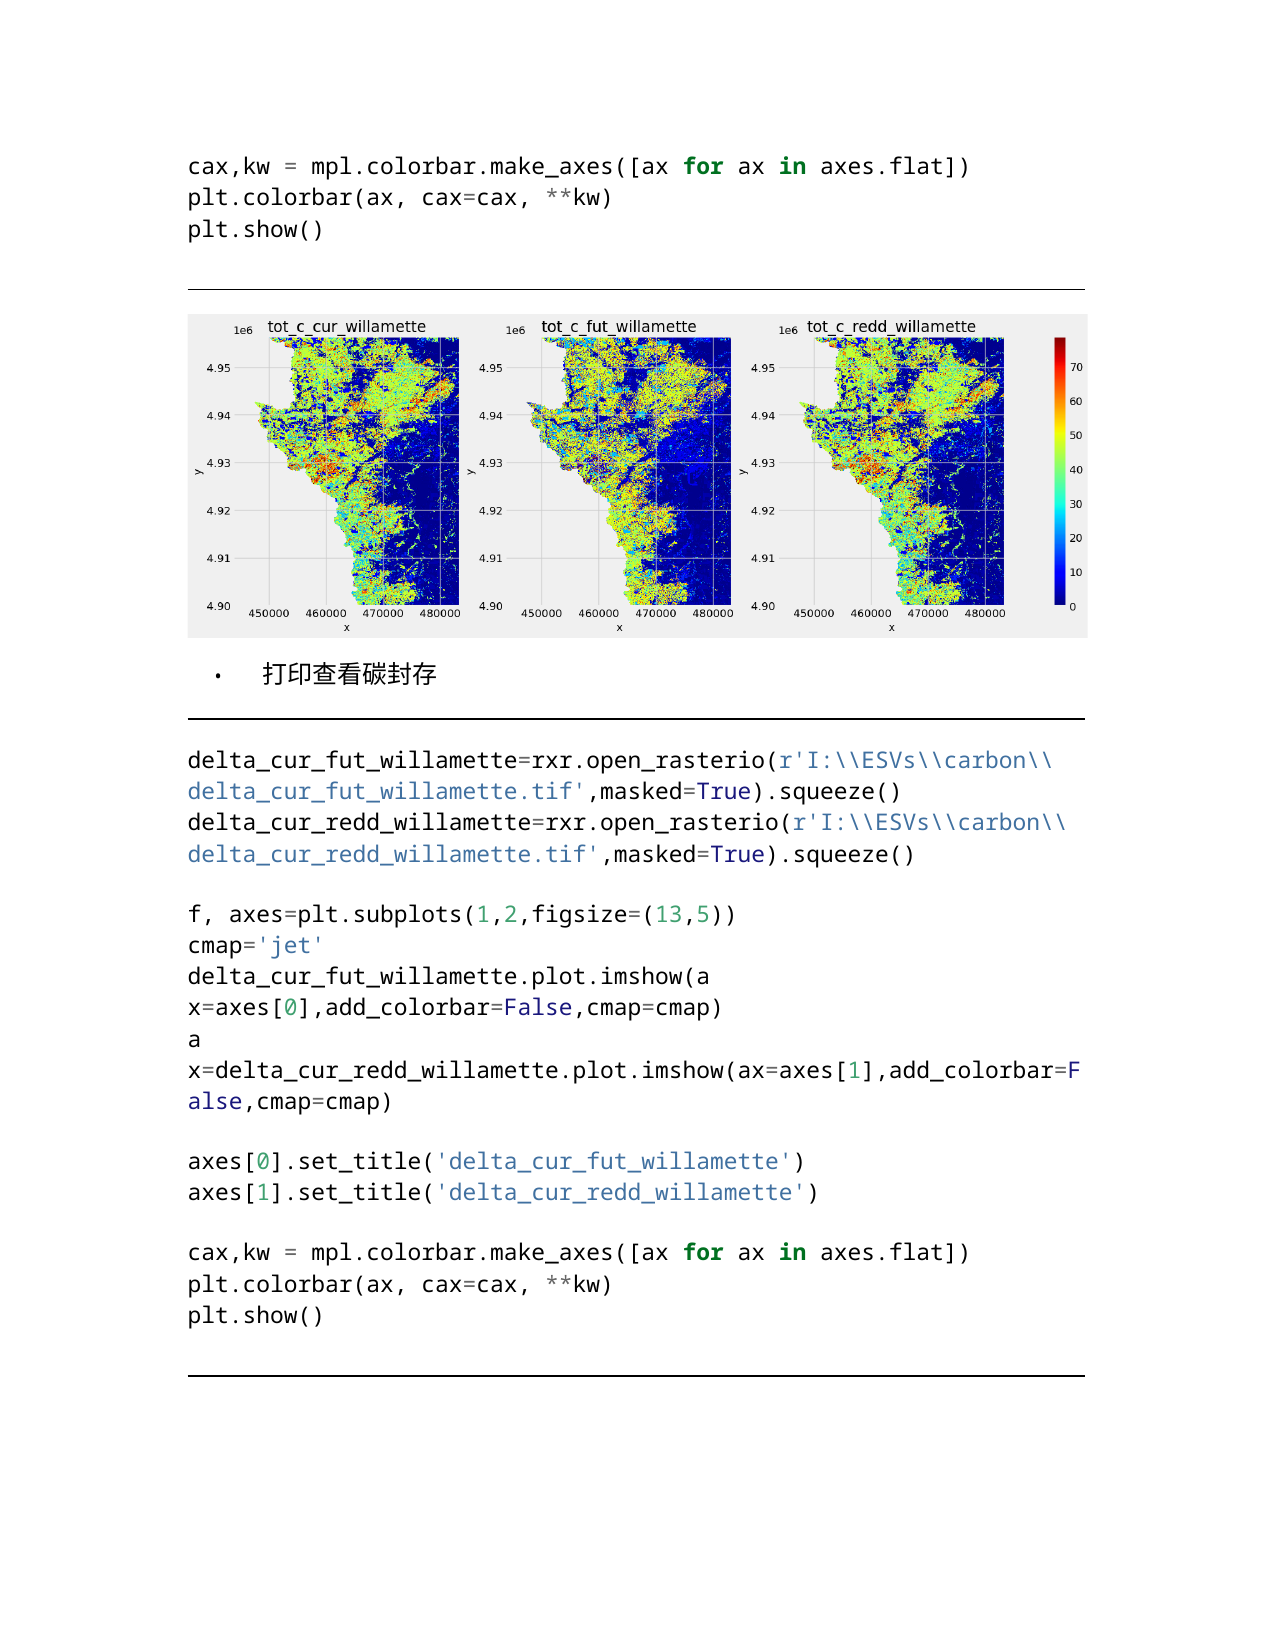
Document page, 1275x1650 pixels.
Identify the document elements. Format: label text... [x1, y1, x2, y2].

picture [187, 314, 1088, 638]
text delta_cur_fut_willamette=rxr.open_rasterio(r'I:\\ESVs\\carbon\\delta_cur_fut_willamette.tif',masked=True).squeeze() delta_cur_redd_willamette=rxr.open_rasterio(r'I:\\ESVs\\carbon\\delta_cur_redd_willamette.tif',masked=True).squeeze() f, axes=plt.subplots(1,2,figsize=(13,5)) cmap='jet' delta_cur_fut_willamette.plot.imshow(ax=axes[0],add_colorbar=False,cmap=cmap) ax=delta_cur_redd_willamette.plot.imshow(ax=axes[1],add_colorbar=False,cmap=cmap) axes[0].set_title('delta_cur_fut_willamette') axes[1].set_title('delta_cur_redd_willamette') cax,kw = mpl.colorbar.make_axes([ax for ax in axes.flat]) plt.colorbar(ax, cax=cax, **kw) plt.show() [187, 744, 1087, 1330]
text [187, 150, 1087, 244]
list 打印查看碳封存 [212, 656, 1087, 690]
